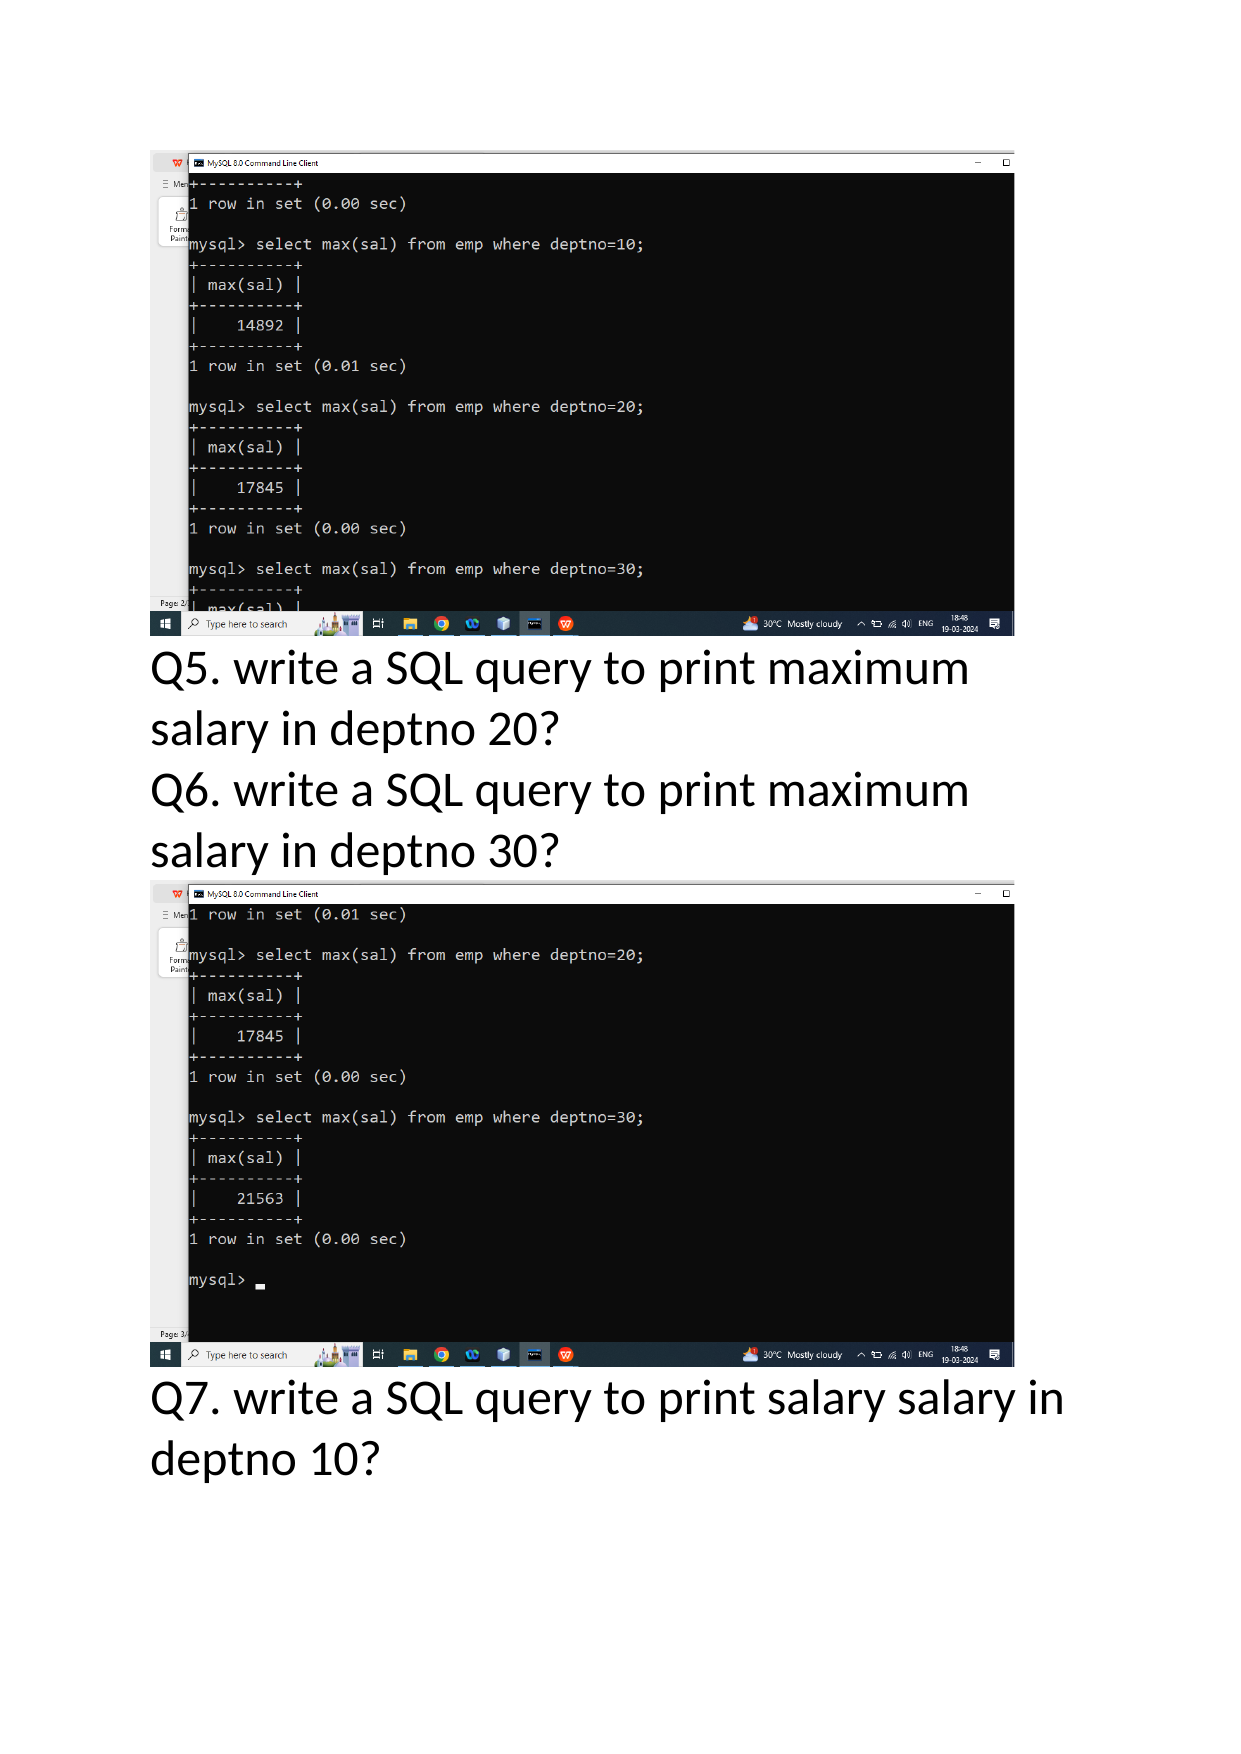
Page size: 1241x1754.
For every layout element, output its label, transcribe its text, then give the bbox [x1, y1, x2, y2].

picture [150, 880, 1015, 1367]
picture [150, 150, 1015, 636]
text Q6. write a SQL query to print maximum salary in deptno 30? [150, 758, 1090, 880]
text Q7. write a SQL query to print salary salary in deptno 10? [150, 1366, 1090, 1488]
text Q5. write a SQL query to print maximum salary in deptno 20? [150, 636, 1090, 758]
